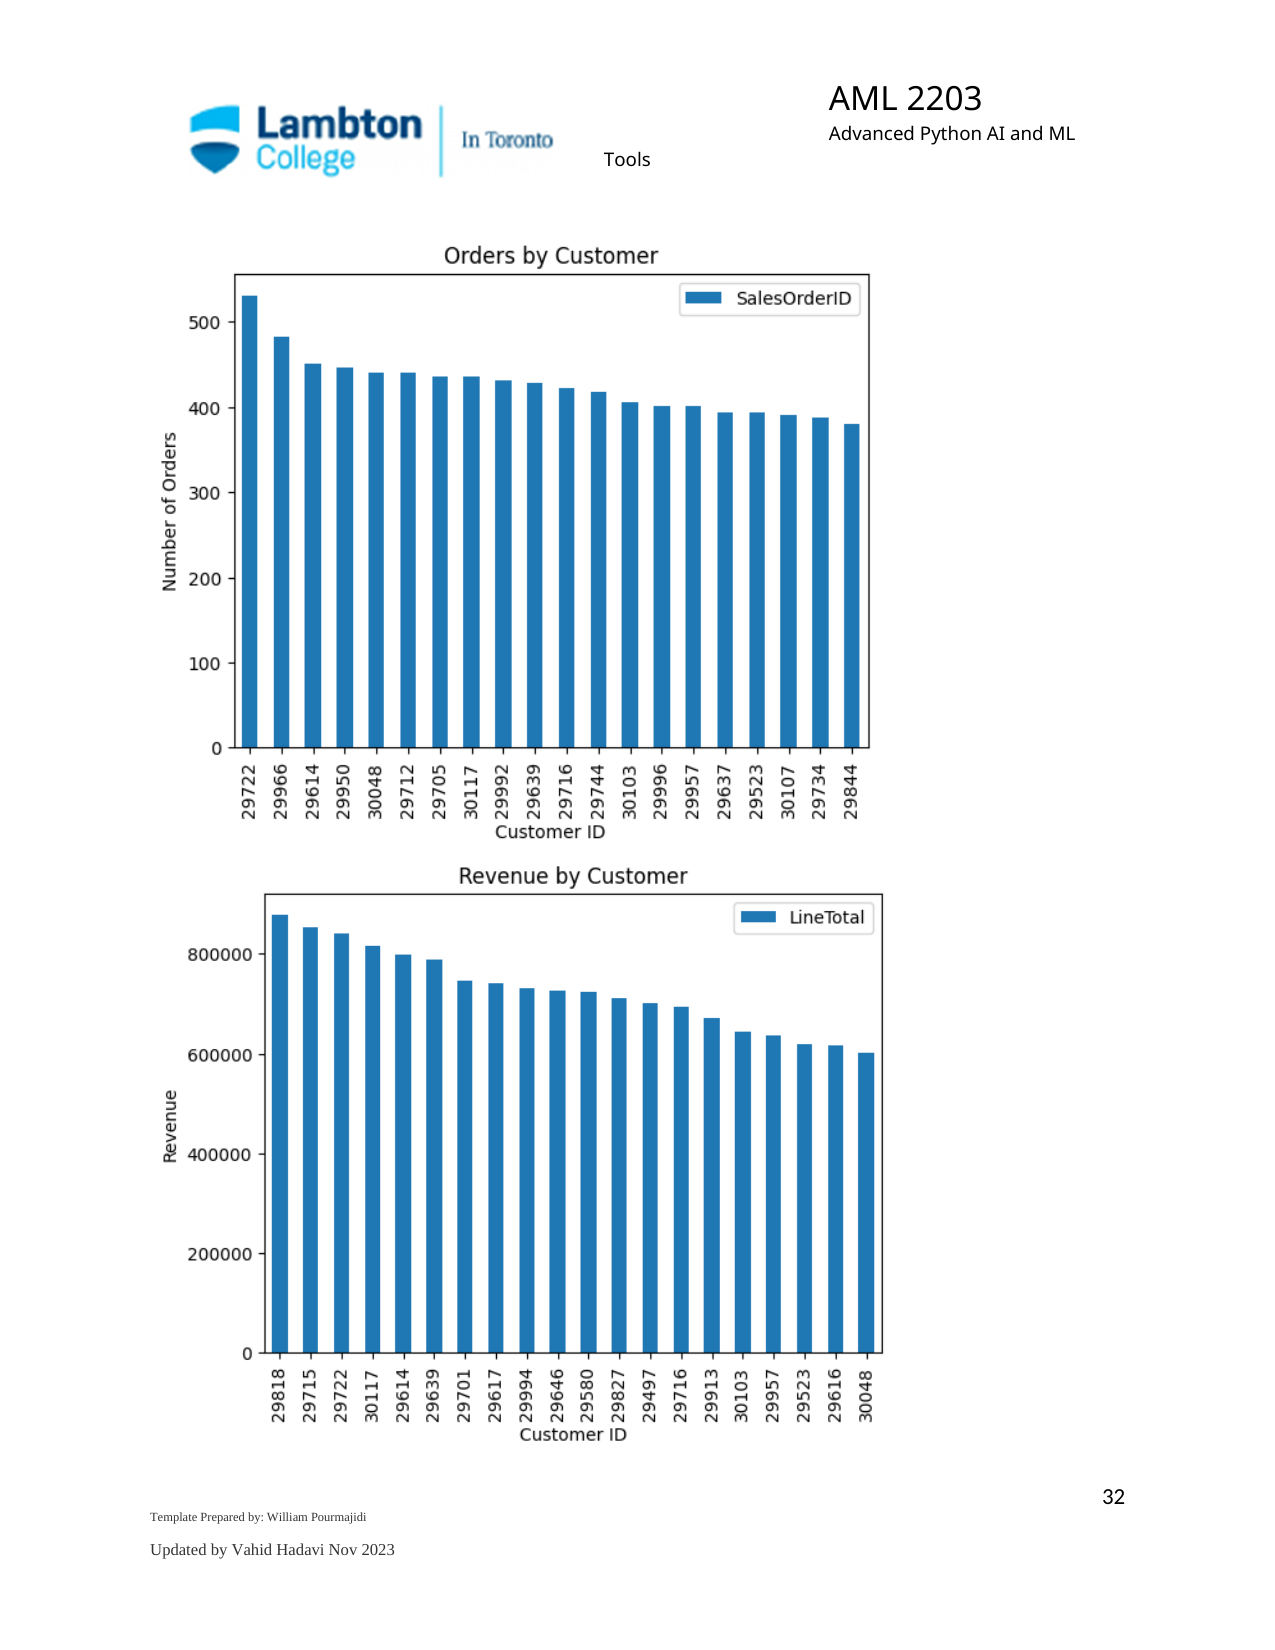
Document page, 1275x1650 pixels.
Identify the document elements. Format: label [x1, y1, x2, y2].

picture [150, 233, 893, 1457]
picture [187, 102, 556, 179]
